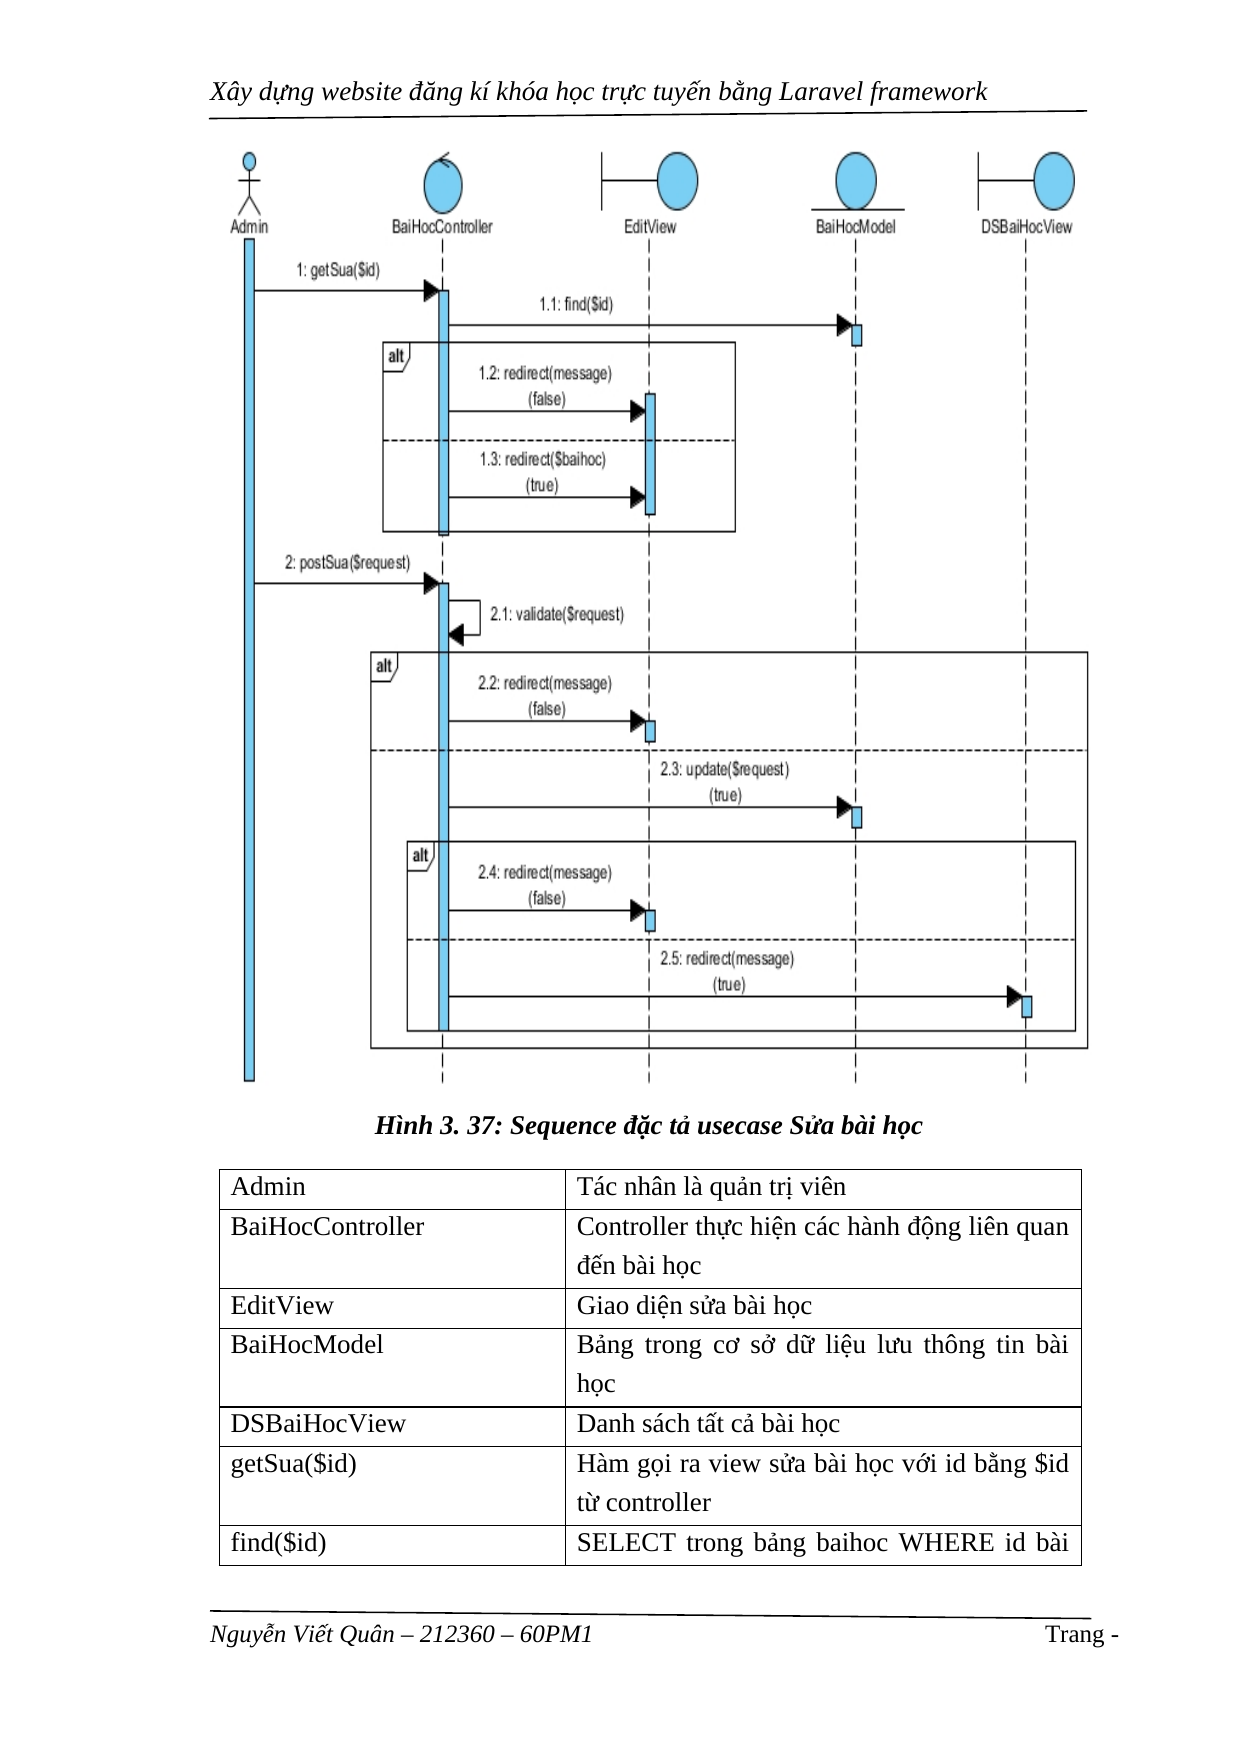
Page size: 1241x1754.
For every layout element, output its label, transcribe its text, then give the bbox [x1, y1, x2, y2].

picture [210, 149, 1092, 1089]
table_cell BaiHocModel [220, 1329, 565, 1406]
table_cell Bảng trong cơ sở dữ liệu lưu thông tin bài học [566, 1329, 1081, 1406]
table_cell DSBaiHocView [220, 1408, 565, 1446]
table_cell getSua($id) [220, 1447, 565, 1525]
table_cell find($id) [220, 1526, 565, 1565]
table_cell EditView [220, 1289, 565, 1328]
table_cell Hàm gọi ra view sửa bài học với id bằng $id từ controller [566, 1447, 1081, 1525]
table_header Tác nhân là quản trị viên [566, 1170, 1081, 1209]
table_cell Danh sách tất cả bài học [566, 1408, 1081, 1446]
table_cell Giao diện sửa bài học [566, 1289, 1081, 1328]
table_cell BaiHocController [220, 1210, 565, 1288]
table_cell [566, 1526, 1081, 1565]
table_header Admin [220, 1170, 565, 1209]
table_cell Controller thực hiện các hành động liên quan đến bài học [566, 1210, 1081, 1288]
